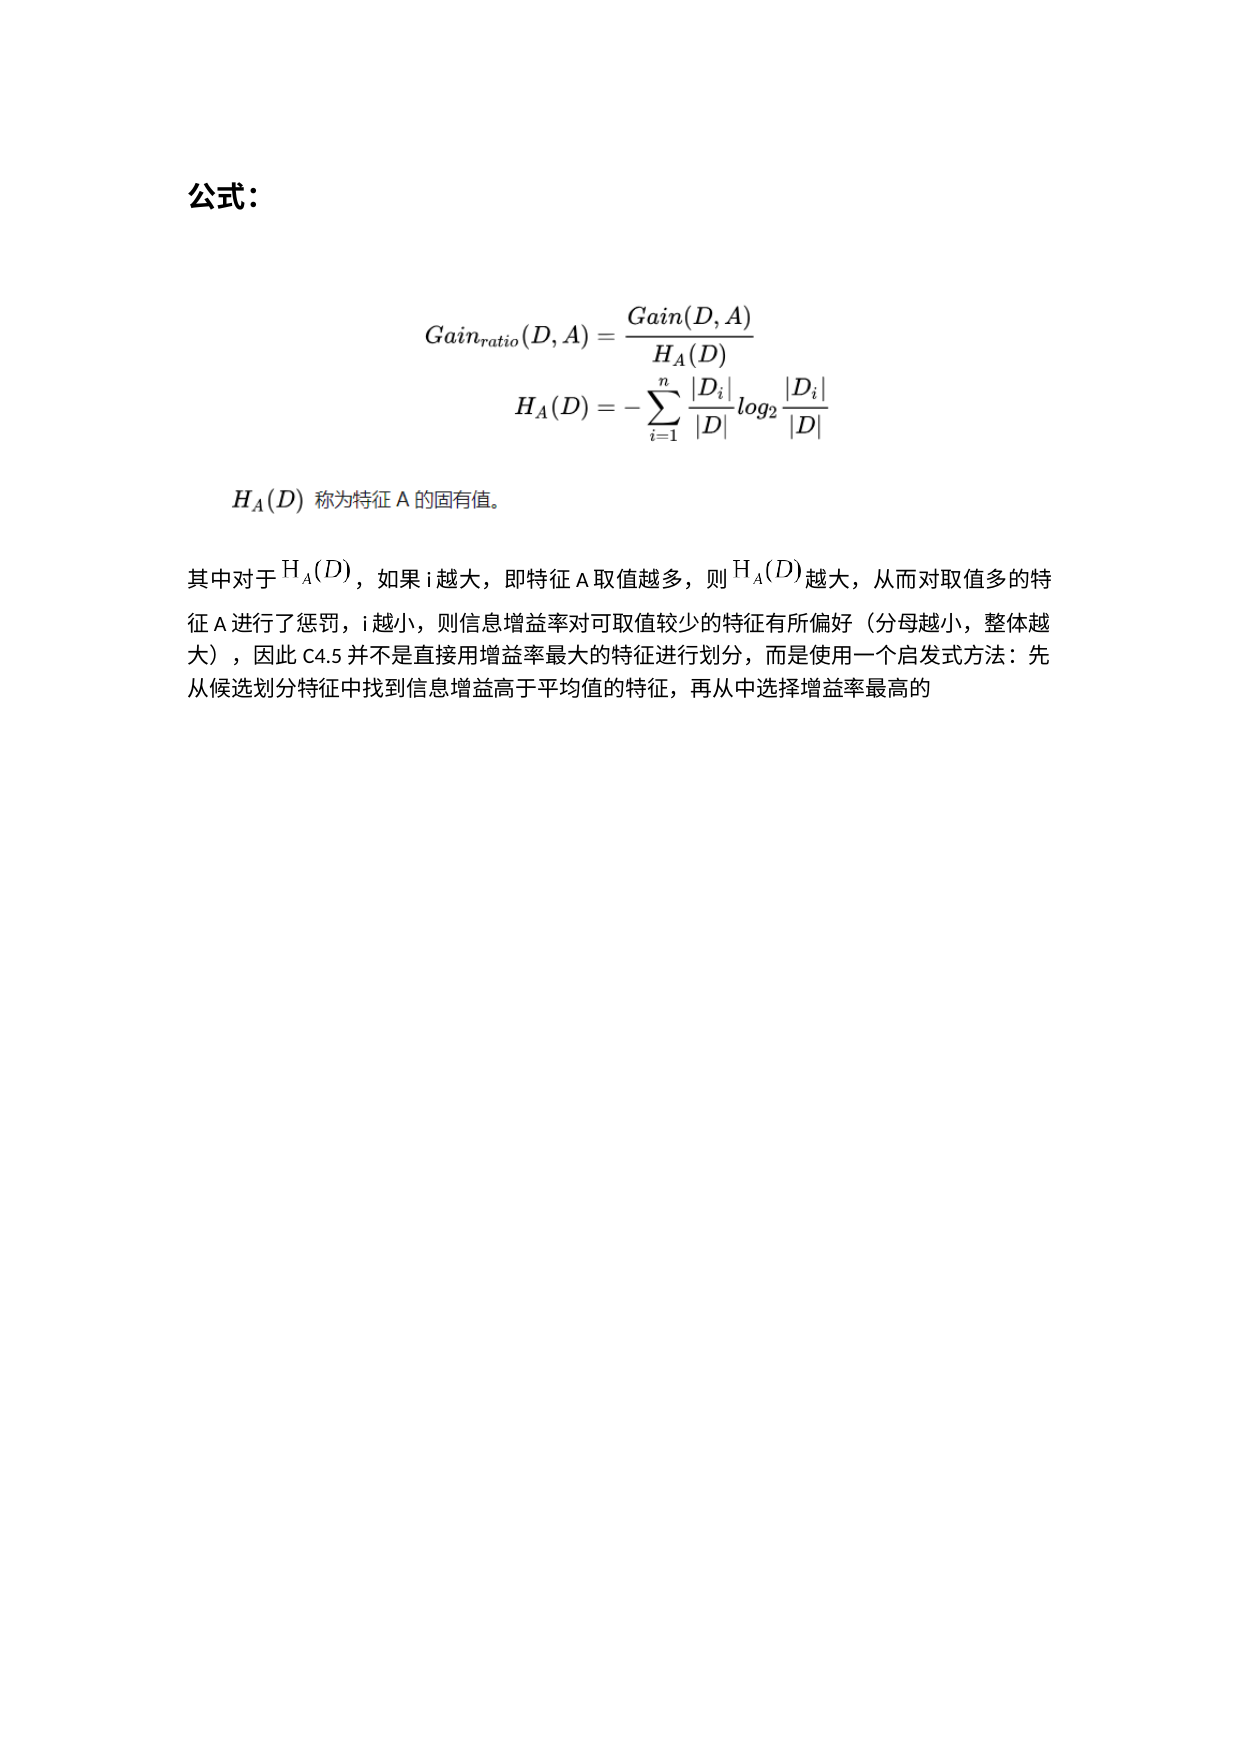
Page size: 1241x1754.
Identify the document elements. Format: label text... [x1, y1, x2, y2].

subtitle 公式： [187, 162, 1053, 227]
text 其中对于，如果i越大，即特征A取值越多，则越大，从而对取值多的特征A进行了惩罚，i越小，则信息增益率对可取值较少的特征有所偏好（分母越小，整体越大），因此 C4.5 并不是直接用增益率最大的特征进行划分，而是使用一个启发式方法：先从候选划分特征中找到信息增益高于平均值的特征，再从中选择增益率最高的 [187, 540, 1053, 703]
picture [187, 280, 1053, 515]
